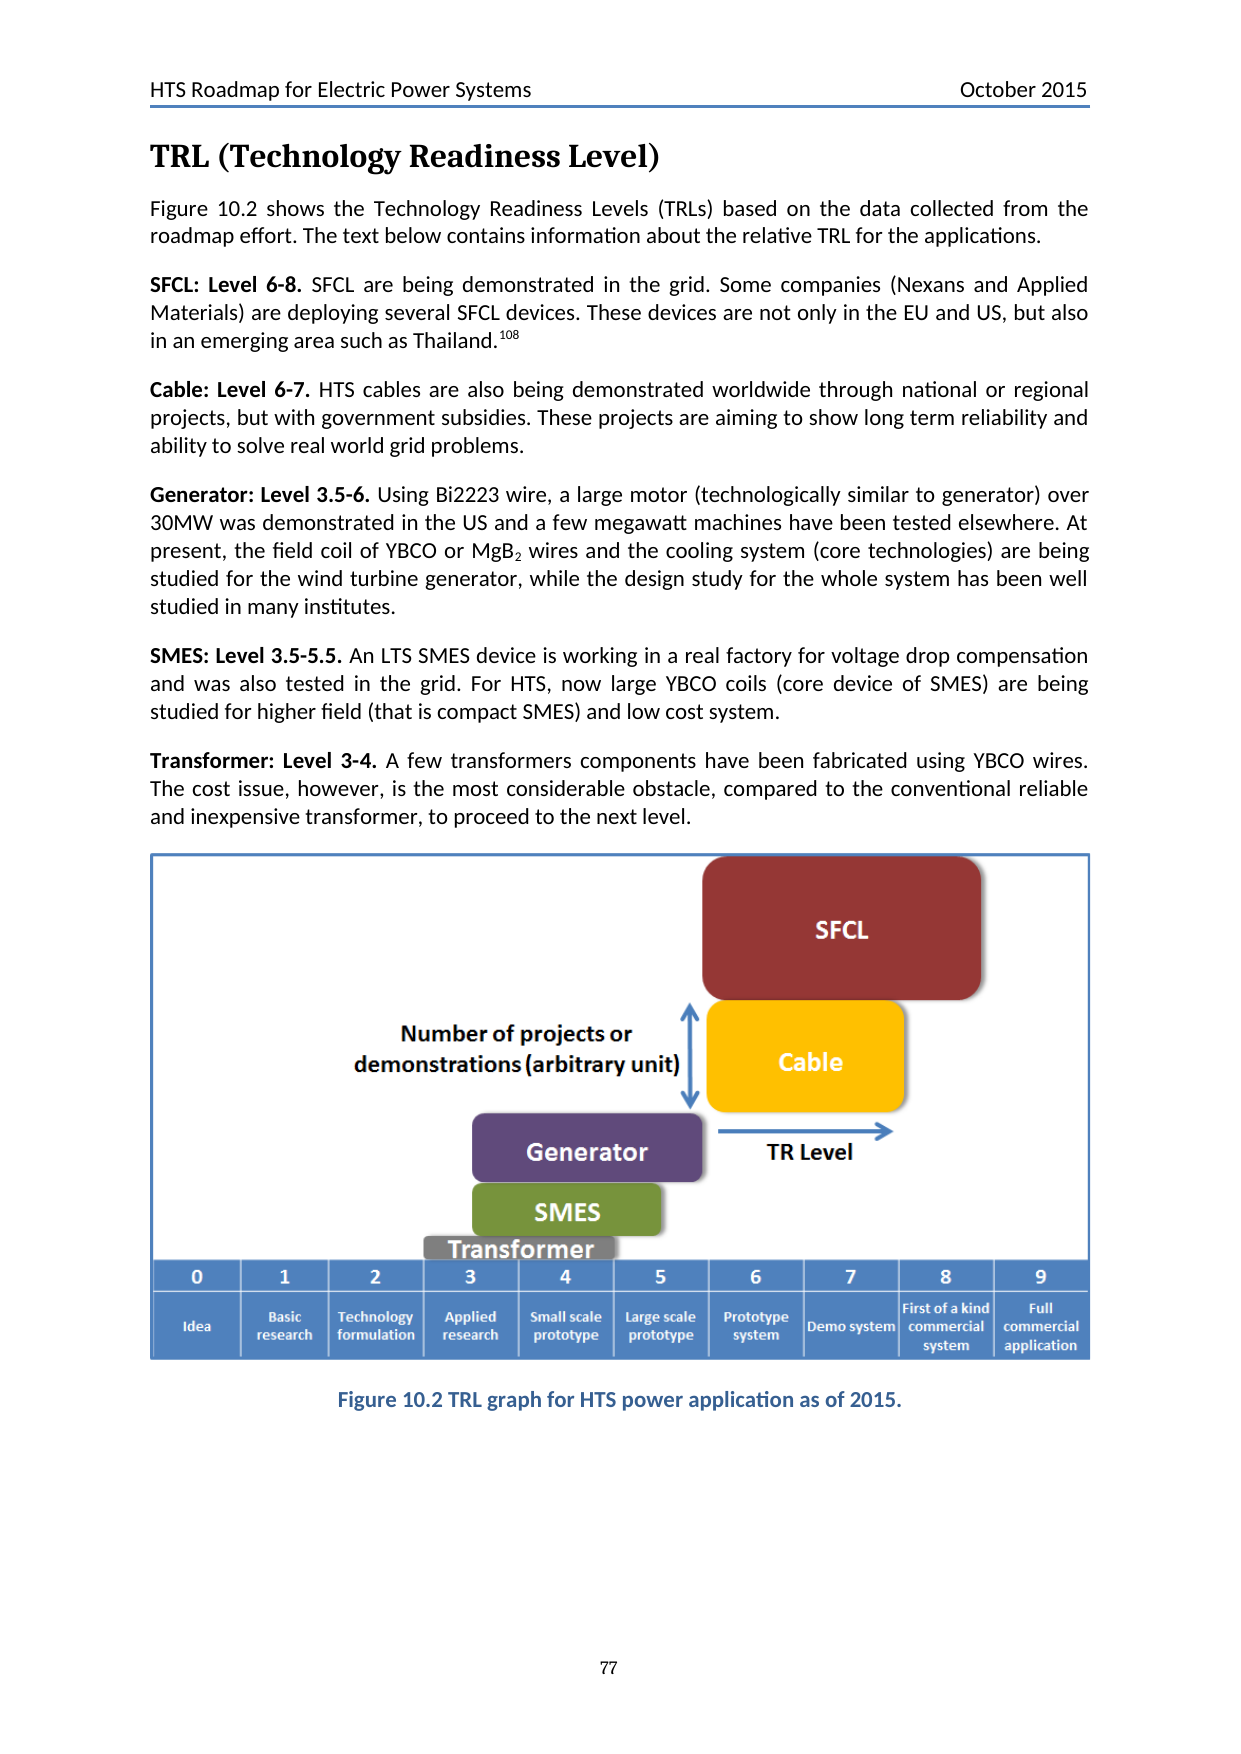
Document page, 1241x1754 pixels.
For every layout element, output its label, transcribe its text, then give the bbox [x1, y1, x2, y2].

text Figure 10.2 TRL graph for HTS power application as of 2015. [150, 1385, 1090, 1413]
text Cable: Level 6-7. HTS cables are also being demonstrated worldwide through national or regional projects, but with government subsidies. These projects are aiming to show long term reliability and ability to solve real world grid problems. [150, 375, 1090, 459]
text Figure 10.2 shows the Technology Readiness Levels (TRLs) based on the data collected from the roadmap effort. The text below contains information about the relative TRL for the applications. [150, 194, 1090, 250]
text Transformer: Level 3-4. A few transformers components have been fabricated using YBCO wires. The cost issue, however, is the most considerable obstacle, compared to the conventional reliable and inexpensive transformer, to proceed to the next level. [150, 746, 1090, 830]
text SMES: Level 3.5-5.5. An LTS SMES device is working in a real factory for voltage drop compensation and was also tested in the grid. For HTS, now large YBCO coils (core device of SMES) are being studied for higher field (that is compact SMES) and low cost system. [150, 641, 1090, 725]
text Generator: Level 3.5-6. Using Bi2223 wire, a large motor (technologically similar to generator) over 30MW was demonstrated in the US and a few megawatt machines have been tested elsewhere. At present, the field coil of YBCO or MgB2 wires and the cooling system (core technologies) are being studied for the wind turbine generator, while the design study for the whole system has been well studied in many institutes. [150, 480, 1090, 620]
subtitle TRL (Technology Readiness Level) [150, 137, 1090, 175]
picture [150, 851, 1091, 1364]
text SFCL: Level 6-8. SFCL are being demonstrated in the grid. Some companies (Nexans and Applied Materials) are deploying several SFCL devices. These devices are not only in the EU and US, but also in an emerging area such as Thailand. [150, 271, 1090, 354]
